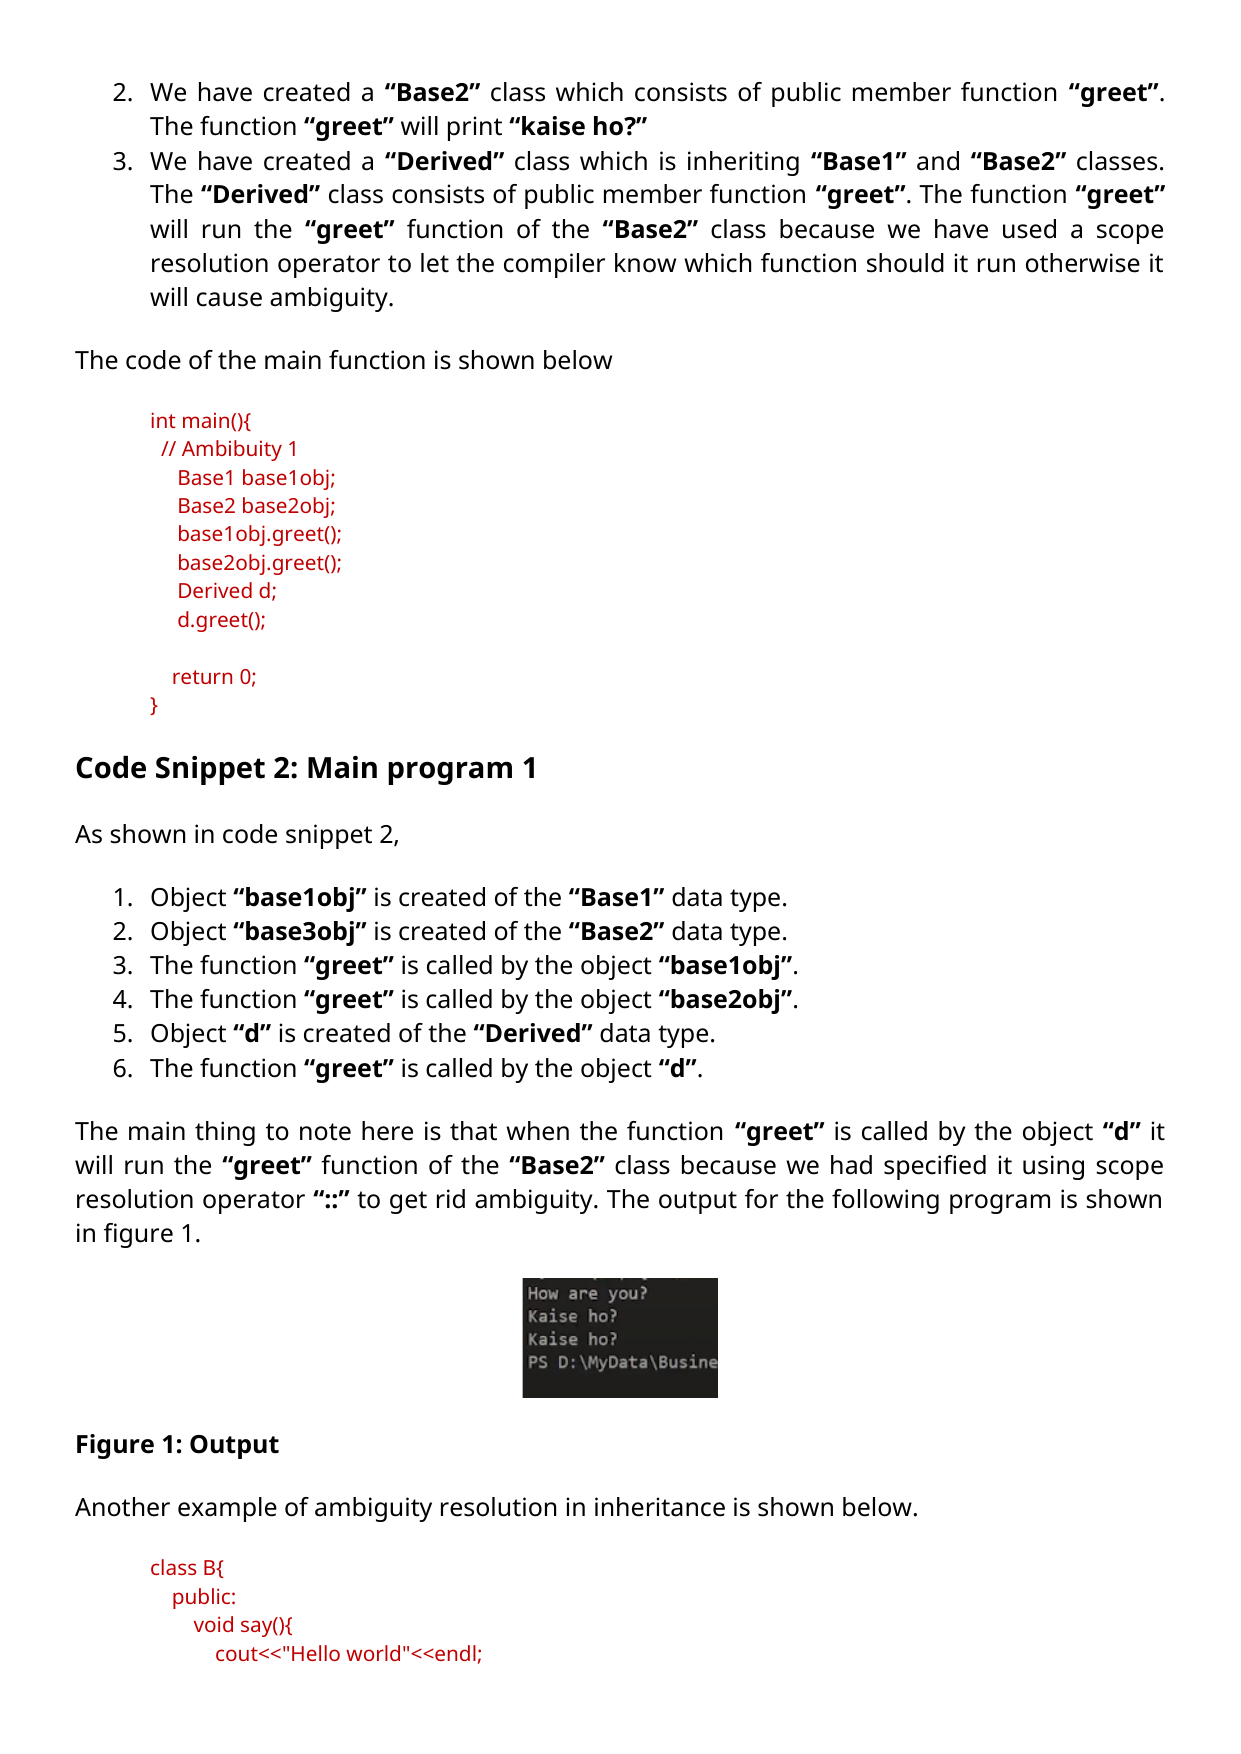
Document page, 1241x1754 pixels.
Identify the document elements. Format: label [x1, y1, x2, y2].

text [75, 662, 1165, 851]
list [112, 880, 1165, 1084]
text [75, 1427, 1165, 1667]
picture [522, 1278, 718, 1398]
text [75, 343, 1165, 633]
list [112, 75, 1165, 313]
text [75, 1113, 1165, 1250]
